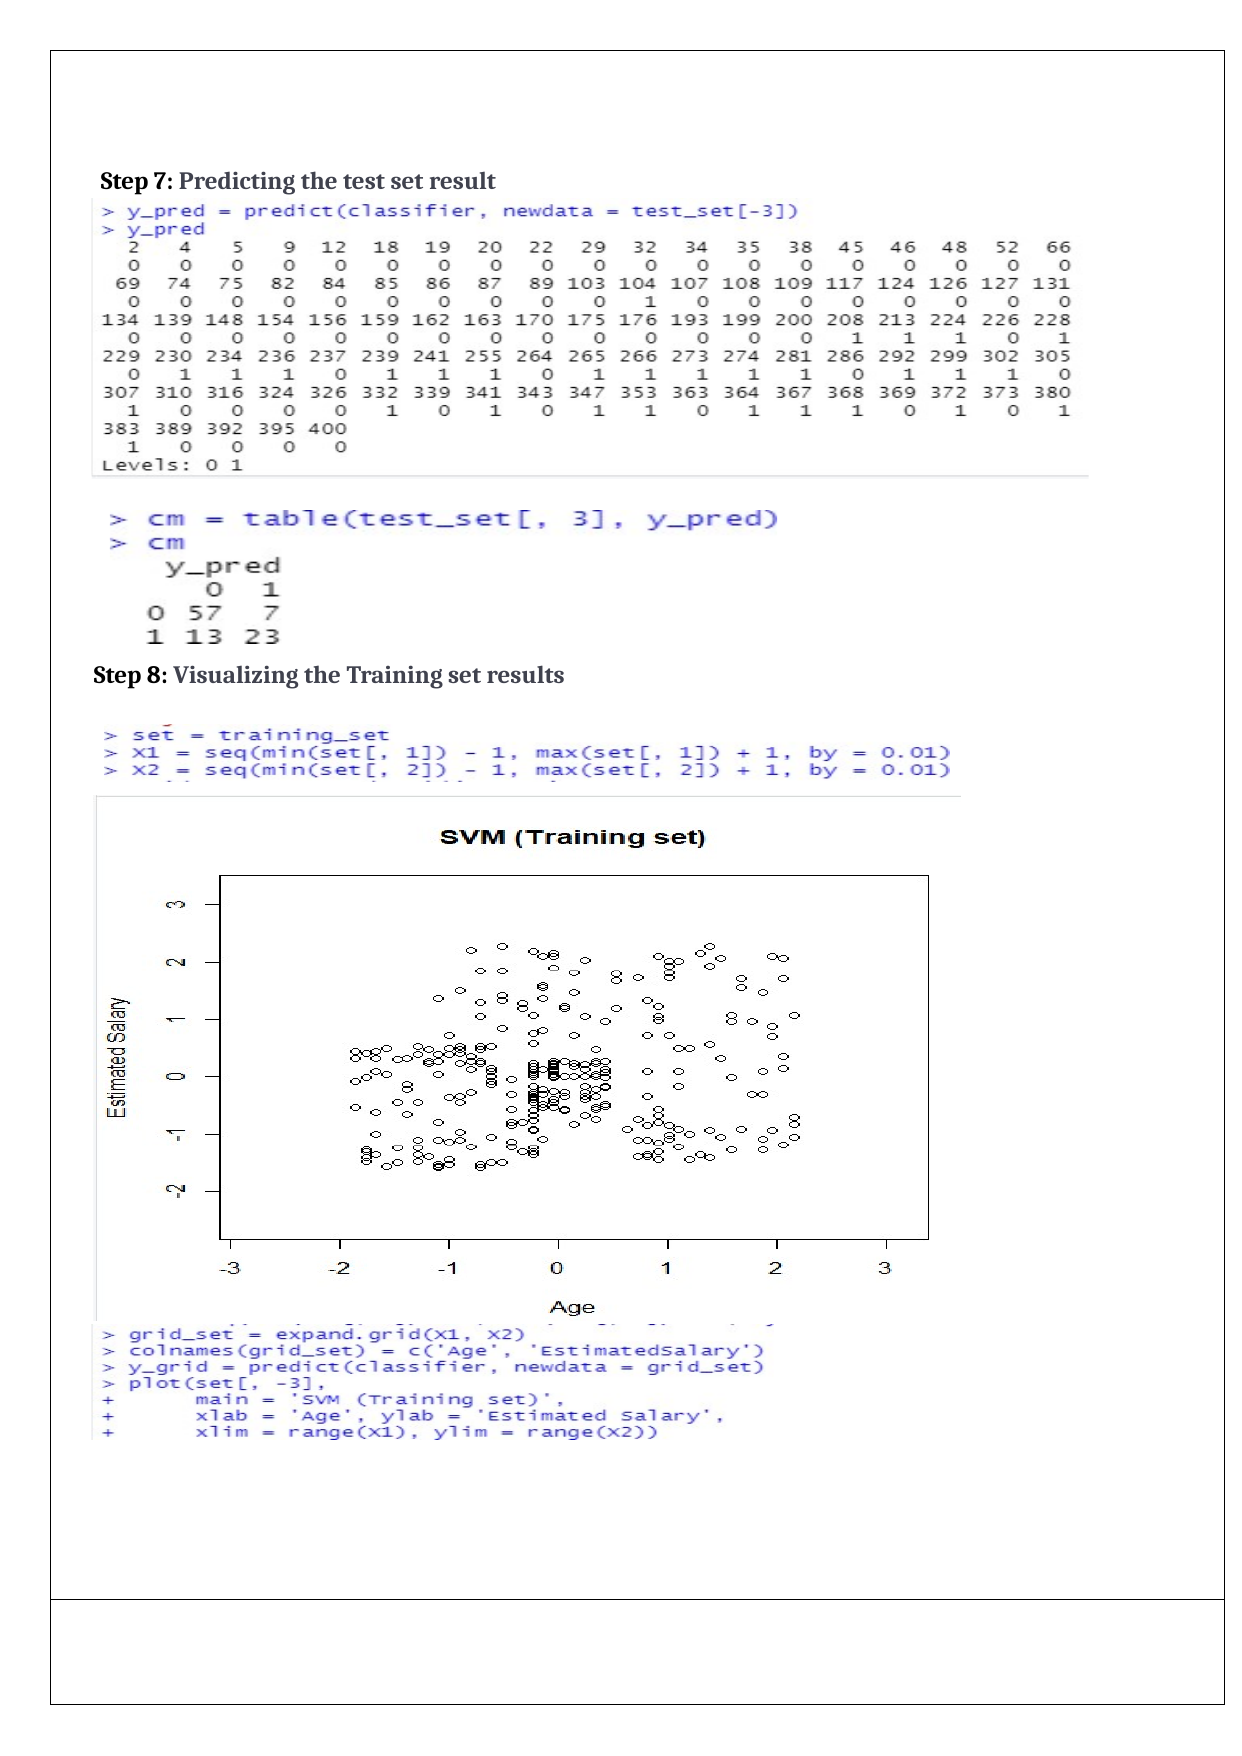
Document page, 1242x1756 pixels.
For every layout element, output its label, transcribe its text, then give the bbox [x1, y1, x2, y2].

picture [93, 795, 961, 1321]
picture [109, 510, 778, 644]
text Step 7: Predicting the test set result [101, 167, 672, 195]
picture [91, 1324, 774, 1440]
picture [104, 724, 950, 782]
picture [91, 198, 1089, 479]
text Step 8: Visualizing the Training set results [92, 661, 672, 689]
